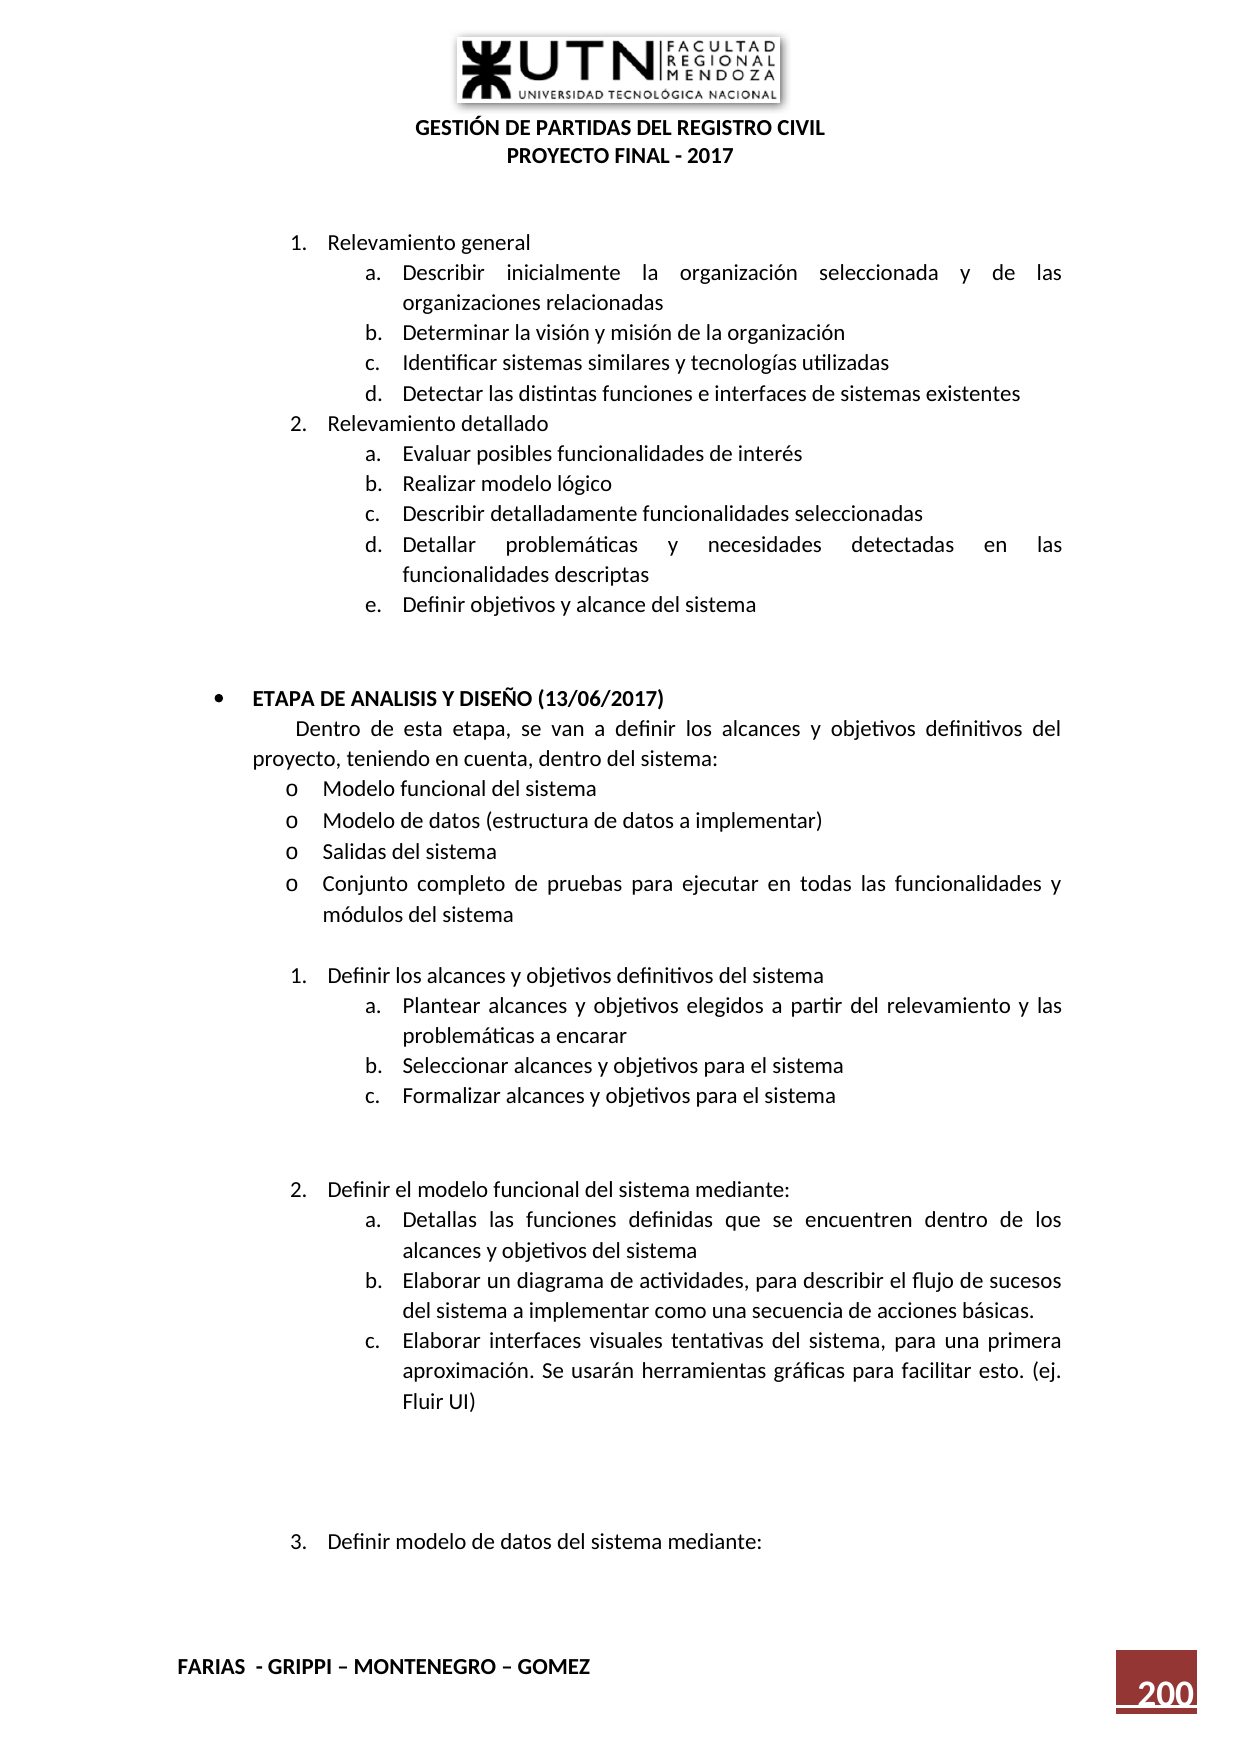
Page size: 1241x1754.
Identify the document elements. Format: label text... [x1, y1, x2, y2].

list Describir inicialmente la organización seleccionada y de las organizaciones relacionadas [365, 258, 1063, 316]
list Detectar las distintas funciones e interfaces de sistemas existentes [365, 379, 1063, 407]
list Relevamiento detallado [290, 409, 1063, 437]
list Salidas del sistema [285, 837, 1063, 867]
list Definir objetivos y alcance del sistema [365, 590, 1063, 618]
list Conjunto completo de pruebas para ejecutar en todas las funcionalidades y módulos del sistema [285, 869, 1063, 928]
list Elaborar interfaces visuales tentativas del sistema, para una primera aproximación. Se usarán herramientas gráficas para facilitar esto. (ej. Fluir UI) [365, 1326, 1063, 1415]
list Seleccionar alcances y objetivos para el sistema [365, 1051, 1063, 1079]
list Modelo de datos (estructura de datos a implementar) [285, 806, 1063, 835]
list Plantear alcances y objetivos elegidos a partir del relevamiento y las problemáticas a encarar [365, 991, 1063, 1049]
picture [449, 29, 791, 114]
list Detallar problemáticas y necesidades detectadas en las funcionalidades descriptas [365, 530, 1063, 588]
list Evaluar posibles funcionalidades de interés [365, 439, 1063, 467]
list Modelo funcional del sistema [285, 774, 1063, 804]
list Describir detalladamente funcionalidades seleccionadas [365, 499, 1063, 528]
list Formalizar alcances y objetivos para el sistema [365, 1082, 1063, 1109]
list Identificar sistemas similares y tecnologías utilizadas [365, 348, 1063, 377]
list Relevamiento general [290, 228, 1063, 256]
list Definir los alcances y objetivos definitivos del sistema [290, 961, 1063, 989]
list ETAPA DE ANALISIS Y DISEÑO (13/06/2017) [215, 684, 1063, 712]
list Definir el modelo funcional del sistema mediante: [290, 1175, 1063, 1203]
list Realizar modelo lógico [365, 469, 1063, 497]
list Elaborar un diagrama de actividades, para describir el flujo de sucesos del sistema a implementar como una secuencia de acciones básicas. [365, 1266, 1063, 1324]
list Determinar la visión y misión de la organización [365, 318, 1063, 346]
list Detallas las funciones definidas que se encuentren dentro de los alcances y objetivos del sistema [365, 1206, 1063, 1264]
list Definir modelo de datos del sistema mediante: [290, 1527, 1063, 1555]
list Dentro de esta etapa, se van a definir los alcances y objetivos definitivos del proyecto, teniendo en cuenta, dentro del sistema: [252, 714, 1063, 772]
